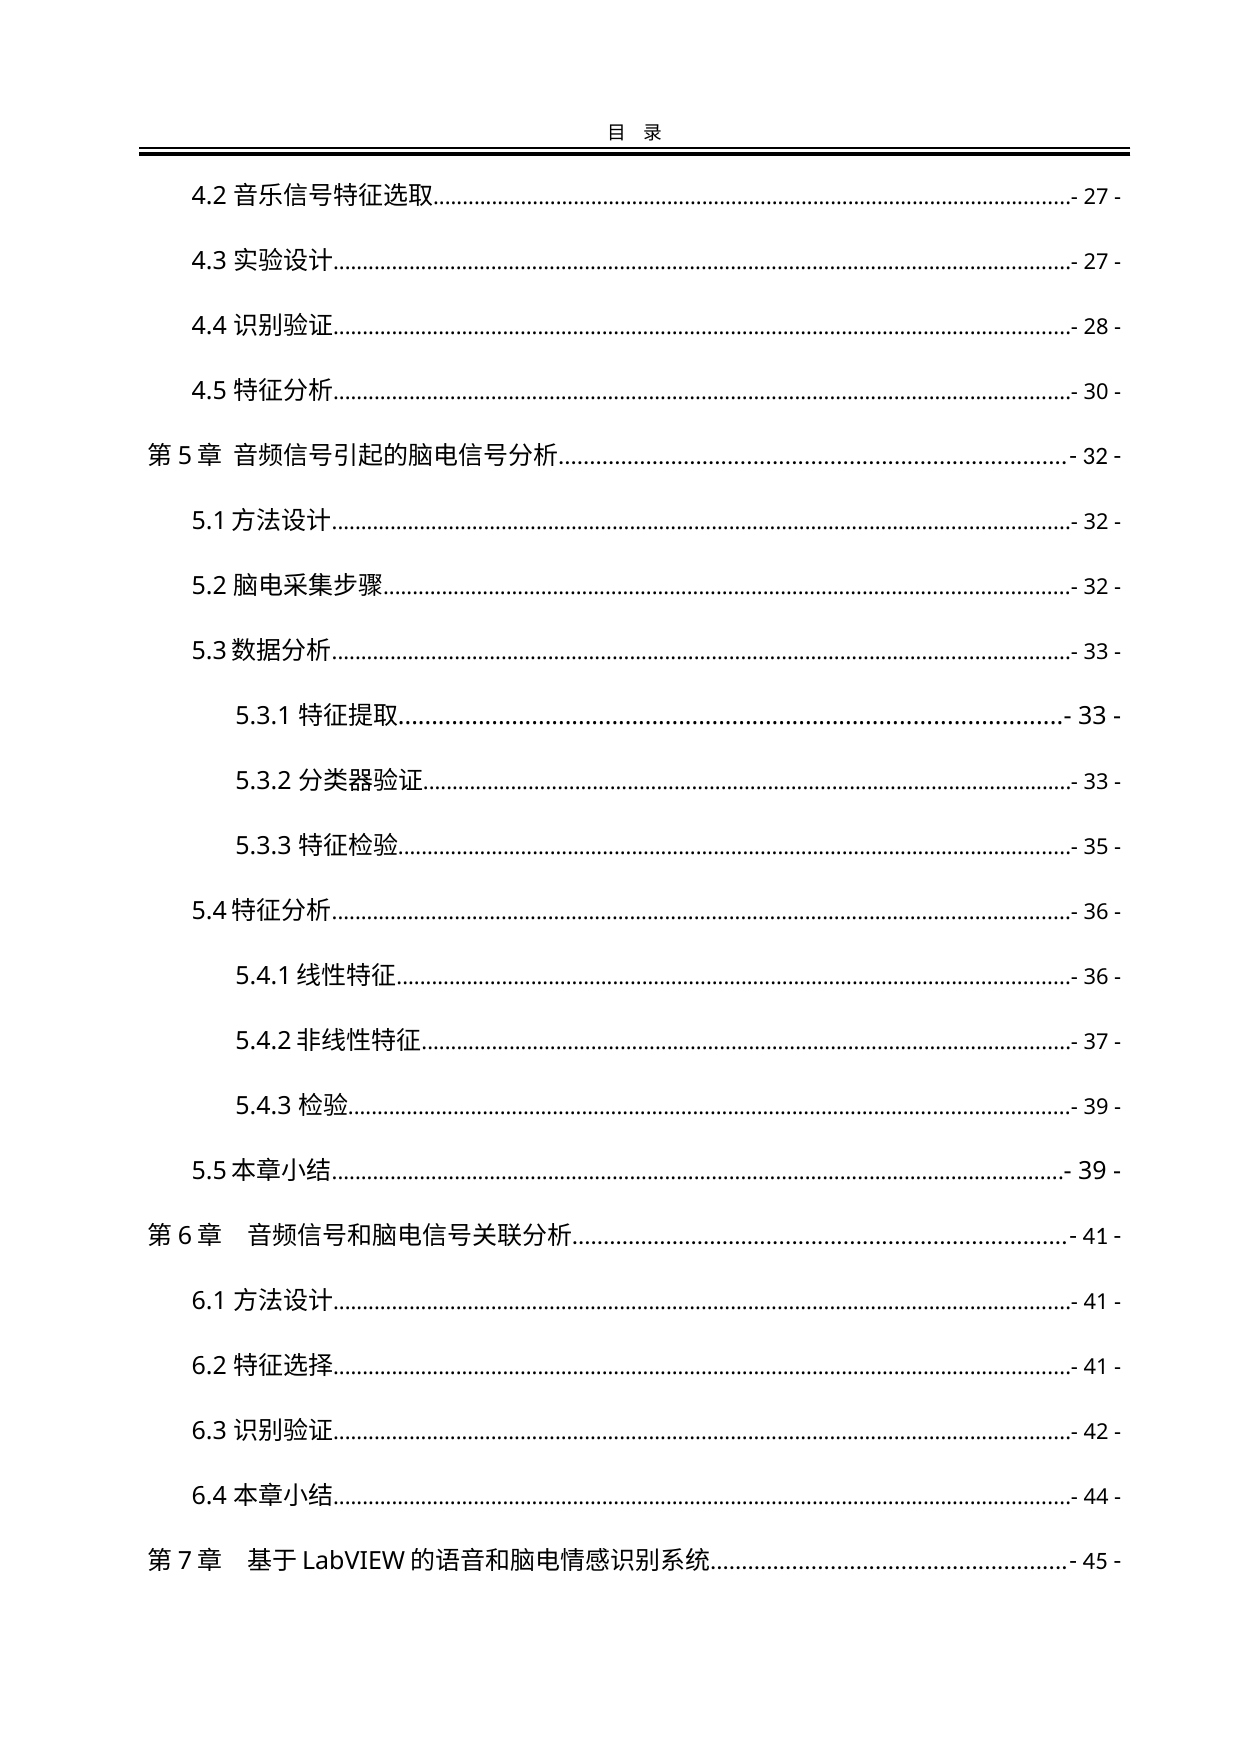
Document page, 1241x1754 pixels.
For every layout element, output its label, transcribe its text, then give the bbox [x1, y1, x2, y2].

text 5.5本章小结 - 39 - [191, 1136, 1122, 1201]
text 6.2 特征选择 - 41 - [191, 1331, 1122, 1396]
text 5.4.1线性特征 - 36 - [235, 941, 1122, 1006]
text 5.3.2 分类器验证 - 33 - [235, 746, 1122, 811]
text 4.4 识别验证 - 28 - [191, 291, 1122, 356]
text 第7章 基于LabVIEW的语音和脑电情感识别系统 - 45 - [148, 1526, 1122, 1591]
text 4.3 实验设计 - 27 - [191, 226, 1122, 291]
text 5.2 脑电采集步骤 - 32 - [191, 551, 1122, 616]
text 4.2 音乐信号特征选取 - 27 - [191, 161, 1122, 226]
text 4.5 特征分析 - 30 - [191, 356, 1122, 421]
text 第6章 音频信号和脑电信号关联分析 - 41 - [148, 1201, 1122, 1266]
text 5.3.3 特征检验 - 35 - [235, 811, 1122, 876]
text 5.1方法设计 - 32 - [191, 486, 1122, 551]
text 5.3数据分析 - 33 - [191, 616, 1122, 681]
text 5.4.2非线性特征 - 37 - [235, 1006, 1122, 1071]
text 5.4.3 检验 - 39 - [235, 1071, 1122, 1136]
text 5.4特征分析 - 36 - [191, 876, 1122, 941]
text 5.3.1 特征提取 - 33 - [235, 681, 1122, 746]
text 第5章 音频信号引起的脑电信号分析 - 32 - [148, 421, 1122, 486]
text 6.3 识别验证 - 42 - [191, 1396, 1122, 1461]
text 6.1 方法设计 - 41 - [191, 1266, 1122, 1331]
text 6.4 本章小结 - 44 - [191, 1461, 1122, 1526]
